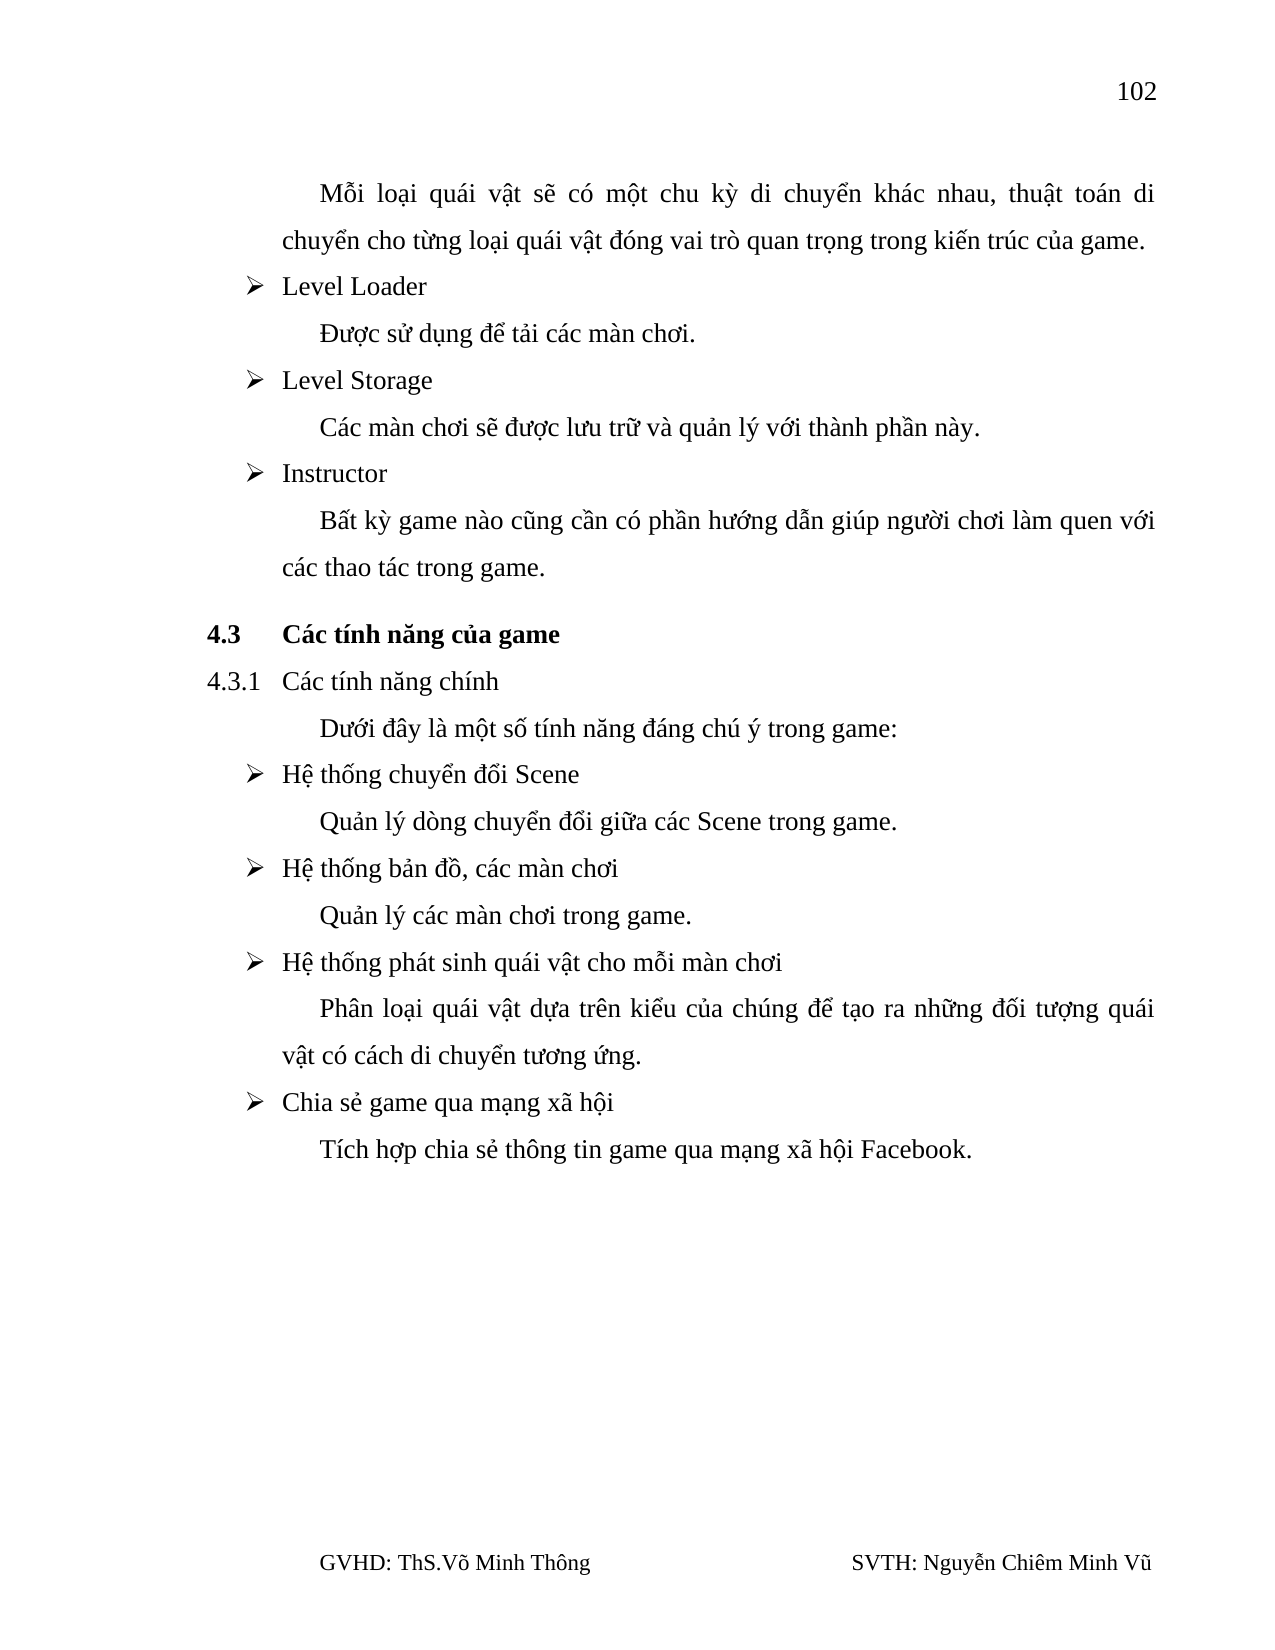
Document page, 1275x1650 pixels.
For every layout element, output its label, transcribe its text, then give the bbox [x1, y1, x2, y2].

list Instructor [244, 458, 1157, 489]
text Quản lý các màn chơi trong game. [282, 899, 1157, 930]
text Mỗi loại quái vật sẽ có một chu kỳ di chuyển khác nhau, thuật toán di chuyển cho từng loại quái vật đóng vai trò quan trọng trong kiến trúc của game. [282, 177, 1157, 255]
text Bất kỳ game nào cũng cần có phần hướng dẫn giúp người chơi làm quen với các thao tác trong game. [282, 504, 1157, 582]
list Level Storage [244, 364, 1157, 395]
subtitle Các tính năng của game [207, 619, 1157, 650]
text Các màn chơi sẽ được lưu trữ và quản lý với thành phần này. [282, 411, 1157, 442]
list Hệ thống phát sinh quái vật cho mỗi màn chơi [244, 946, 1157, 977]
text Dưới đây là một số tính năng đáng chú ý trong game: [282, 712, 1157, 743]
list Hệ thống chuyển đổi Scene [244, 759, 1157, 790]
text Tích hợp chia sẻ thông tin game qua mạng xã hội Facebook. [282, 1133, 1157, 1164]
text Quản lý dòng chuyển đổi giữa các Scene trong game. [282, 806, 1157, 837]
list Chia sẻ game qua mạng xã hội [244, 1086, 1157, 1117]
text Được sử dụng để tải các màn chơi. [282, 317, 1157, 348]
list Level Loader [244, 271, 1157, 302]
text Phân loại quái vật dựa trên kiểu của chúng để tạo ra những đối tượng quái vật có cách di chuyển tương ứng. [282, 993, 1157, 1070]
subtitle Các tính năng chính [207, 665, 1157, 696]
list Hệ thống bản đồ, các màn chơi [244, 852, 1157, 883]
